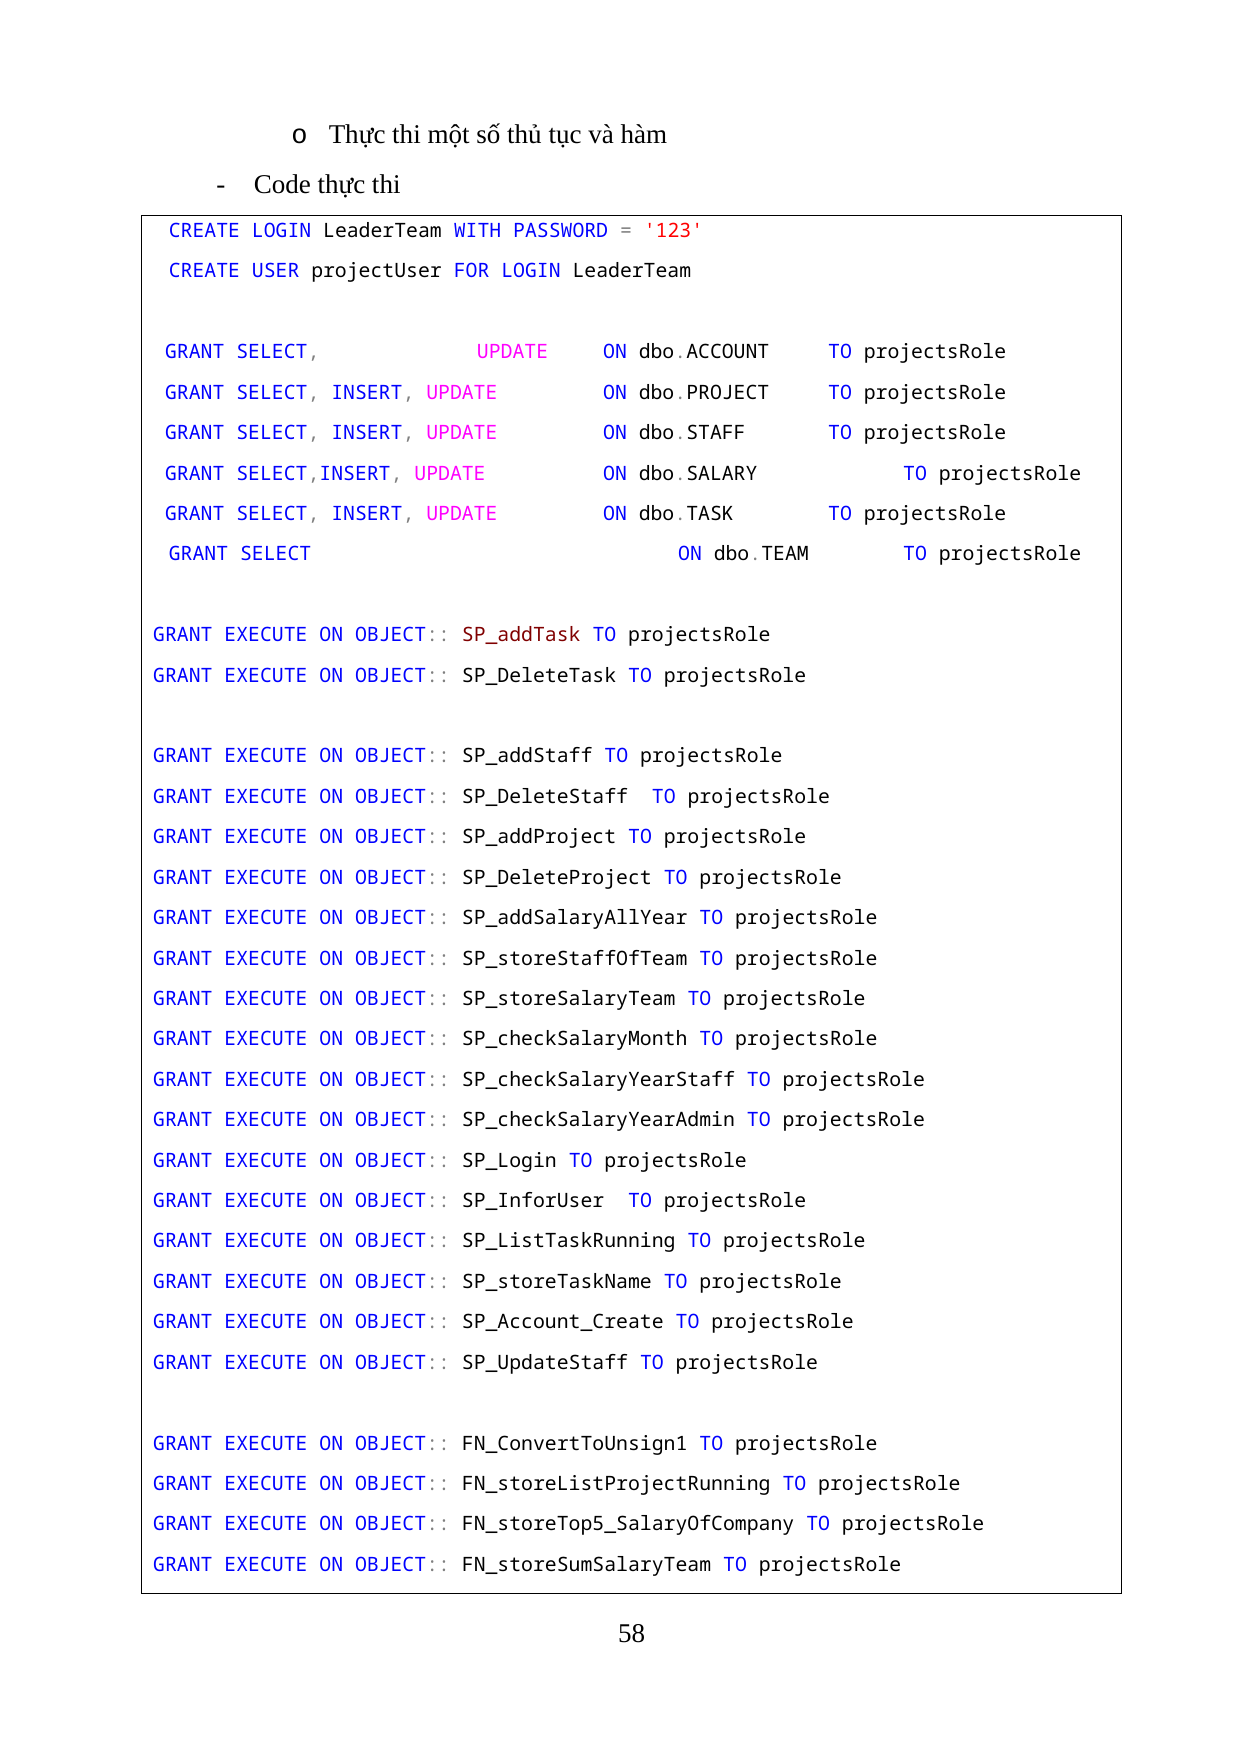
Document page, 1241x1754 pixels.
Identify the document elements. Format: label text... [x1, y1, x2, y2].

list Thực thi một số thủ tục và hàm [291, 118, 1122, 152]
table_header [142, 216, 1121, 1593]
list Code thực thi [216, 169, 1122, 200]
